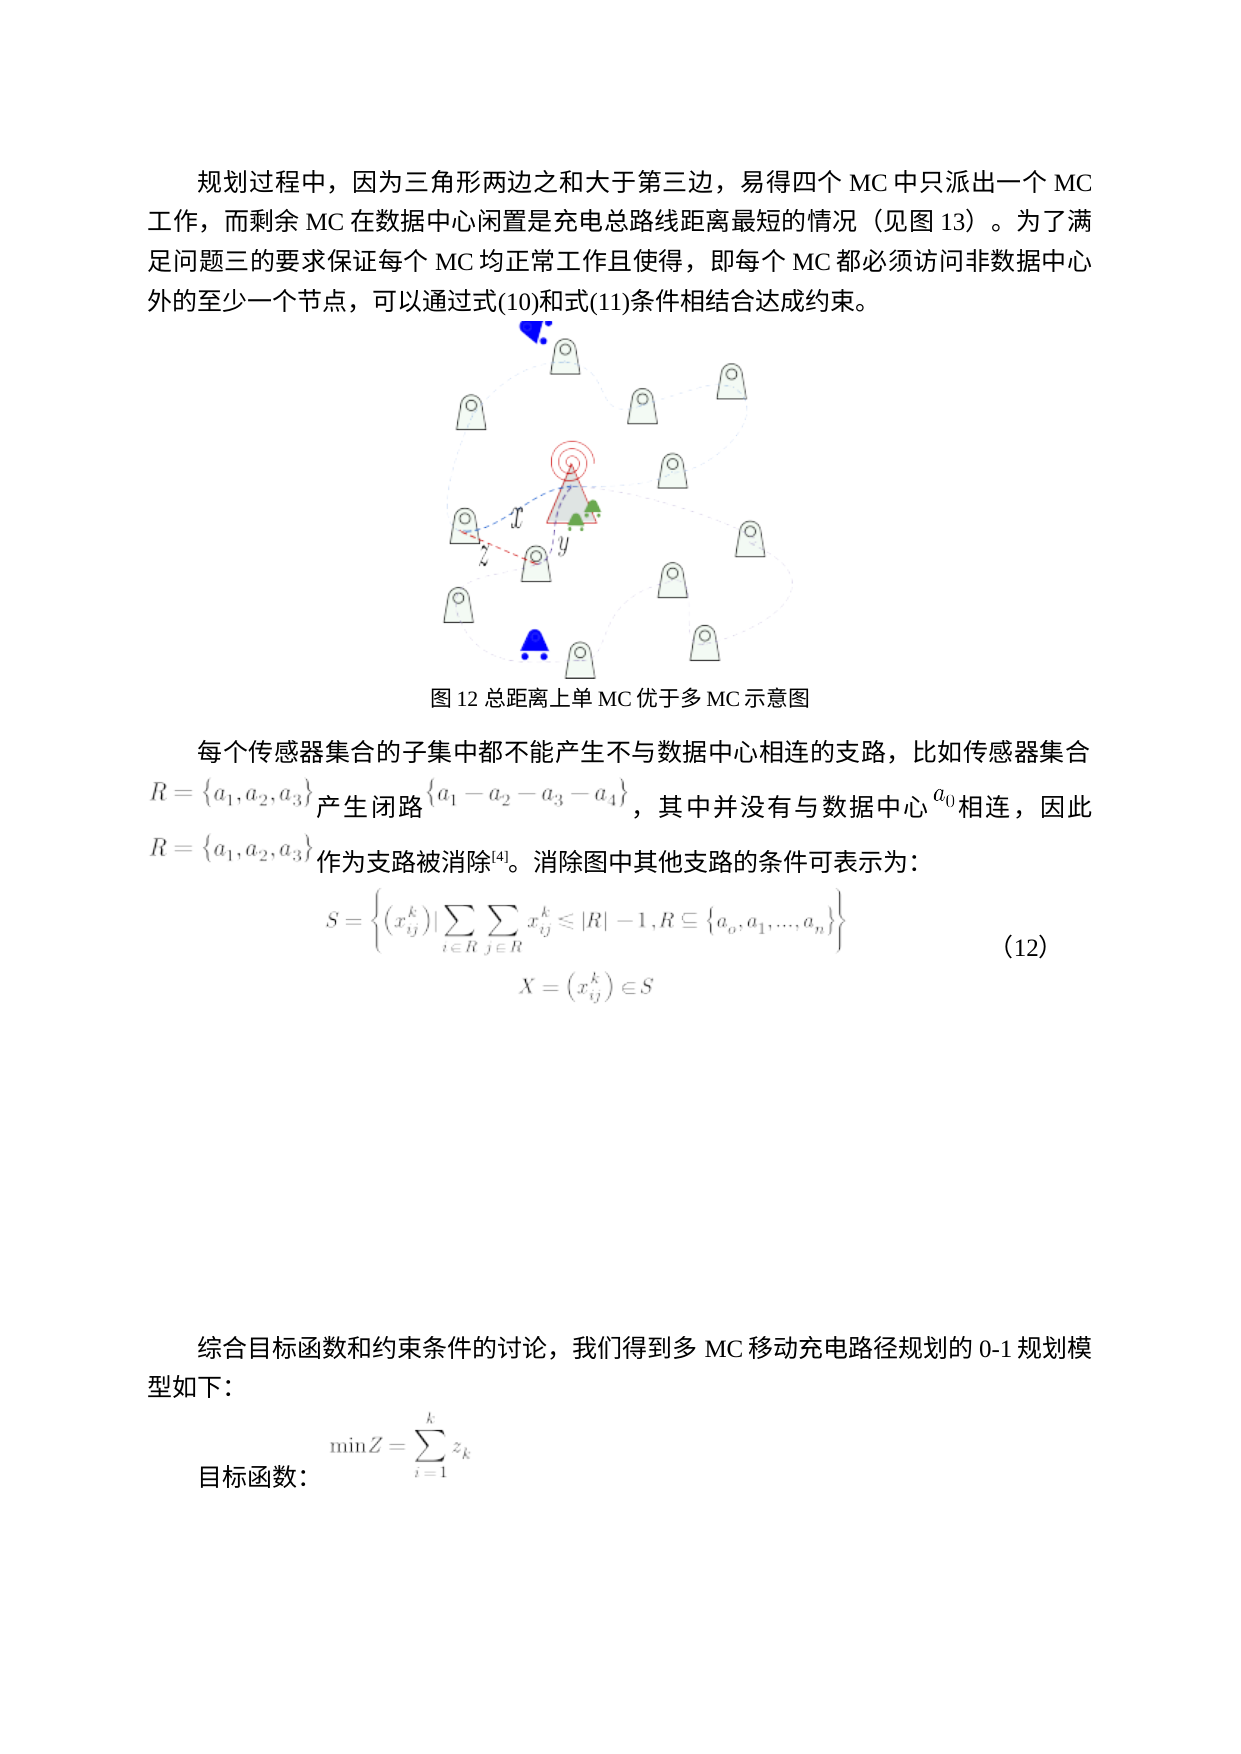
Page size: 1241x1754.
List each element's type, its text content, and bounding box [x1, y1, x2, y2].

text 图12 总距离上单MC优于多MC示意图 [148, 681, 1092, 713]
text 目标函数： [148, 1408, 1092, 1494]
table_header [166, 883, 977, 1012]
text 综合目标函数和约束条件的讨论，我们得到多MC移动充电路径规划的0-1规划模型如下： [148, 1328, 1092, 1404]
table_header （12） [977, 883, 1075, 1012]
text 规划过程中，因为三角形两边之和大于第三边，易得四个MC中只派出一个MC工作，而剩余MC在数据中心闲置是充电总路线距离最短的情况（见图13）。为了满足问题三的要求保证每个MC均正常工作且使得，即每个MC都必须访问非数据中心外的至少一个节点，可以通过式(10)和式(11)条件相结合达成约束。 [148, 162, 1092, 318]
text 每个传感器集合的子集中都不能产生不与数据中心相连的支路，比如传感器集合产生闭路，其中并没有与数据中心相连，因此作为支路被消除[4]。消除图中其他支路的条件可表示为： [148, 732, 1092, 879]
